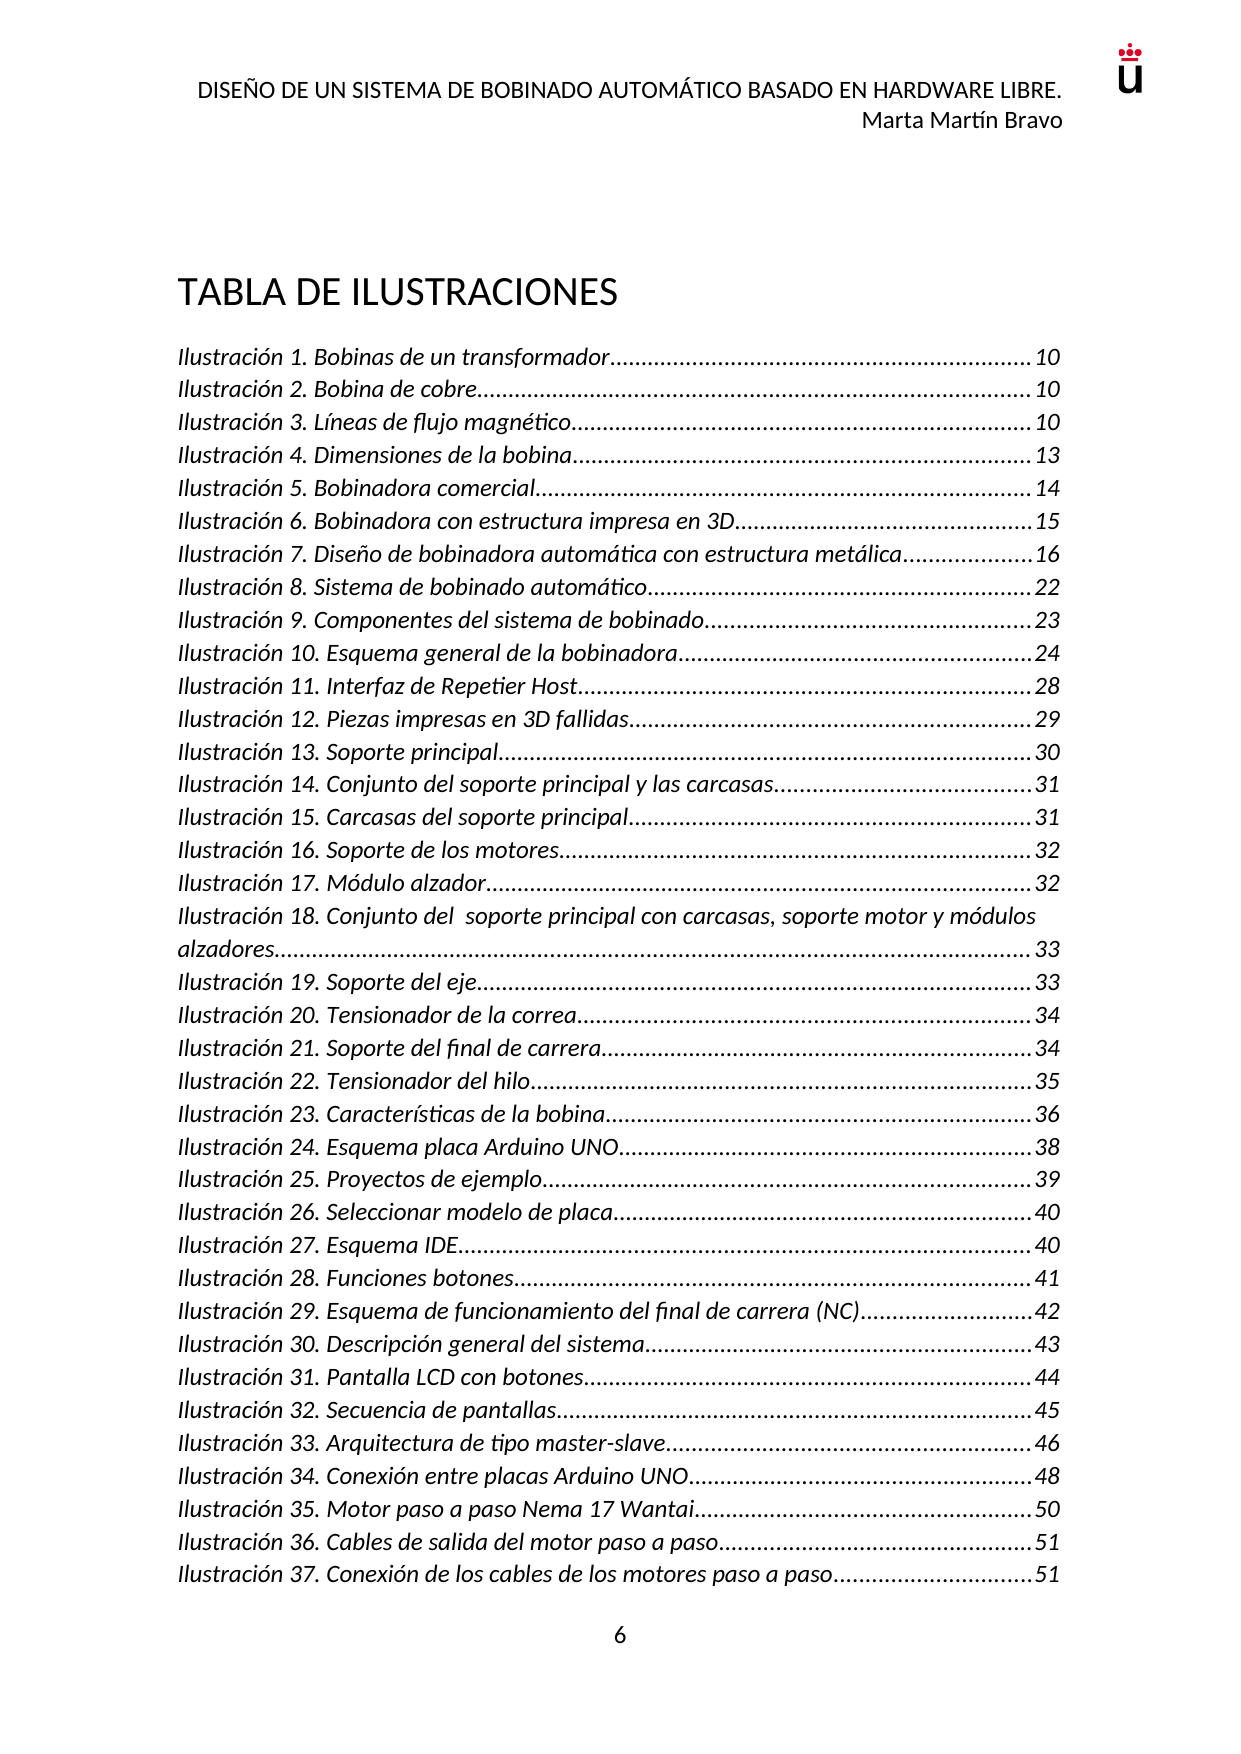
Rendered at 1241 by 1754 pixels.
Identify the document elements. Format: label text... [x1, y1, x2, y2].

text Ilustración 30. Descripción general del sistema 43 [177, 1328, 1063, 1359]
text Ilustración 7. Diseño de bobinadora automática con estructura metálica 16 [177, 538, 1063, 569]
text Ilustración 17. Módulo alzador 32 [177, 867, 1063, 898]
text Ilustración 26. Seleccionar modelo de placa 40 [177, 1197, 1063, 1227]
text Ilustración 37. Conexión de los cables de los motores paso a paso 51 [177, 1559, 1063, 1589]
text Ilustración 25. Proyectos de ejemplo 39 [177, 1164, 1063, 1194]
text Ilustración 12. Piezas impresas en 3D fallidas 29 [177, 703, 1063, 733]
text Ilustración 31. Pantalla LCD con botones 44 [177, 1361, 1063, 1392]
text Ilustración 16. Soporte de los motores 32 [177, 834, 1063, 865]
text Ilustración 35. Motor paso a paso Nema 17 Wantai 50 [177, 1493, 1063, 1523]
text Ilustración 24. Esquema placa Arduino UNO 38 [177, 1131, 1063, 1161]
picture [1118, 43, 1146, 95]
text Ilustración 29. Esquema de funcionamiento del final de carrera (NC) 42 [177, 1295, 1063, 1326]
text Ilustración 23. Características de la bobina 36 [177, 1098, 1063, 1128]
text Ilustración 20. Tensionador de la correa 34 [177, 999, 1063, 1029]
text Ilustración 9. Componentes del sistema de bobinado 23 [177, 604, 1063, 634]
text Ilustración 13. Soporte principal 30 [177, 736, 1063, 766]
text Ilustración 15. Carcasas del soporte principal 31 [177, 802, 1063, 832]
text Ilustración 21. Soporte del final de carrera 34 [177, 1032, 1063, 1062]
text Ilustración 19. Soporte del eje 33 [177, 966, 1063, 997]
text Ilustración 18. Conjunto del soporte principal con carcasas, soporte motor y módulos alzadores 33 [177, 900, 1063, 964]
text Ilustración 32. Secuencia de pantallas 45 [177, 1394, 1063, 1424]
text Ilustración 1. Bobinas de un transformador 10 [177, 341, 1063, 371]
text Ilustración 5. Bobinadora comercial 14 [177, 472, 1063, 503]
text Ilustración 3. Líneas de flujo magnético 10 [177, 407, 1063, 437]
text Ilustración 28. Funciones botones 41 [177, 1262, 1063, 1293]
text Ilustración 33. Arquitectura de tipo master-slave 46 [177, 1427, 1063, 1457]
text Ilustración 8. Sistema de bobinado automático 22 [177, 571, 1063, 602]
text Ilustración 22. Tensionador del hilo 35 [177, 1065, 1063, 1095]
text Ilustración 14. Conjunto del soporte principal y las carcasas 31 [177, 769, 1063, 799]
text Ilustración 6. Bobinadora con estructura impresa en 3D 15 [177, 505, 1063, 536]
text Ilustración 34. Conexión entre placas Arduino UNO 48 [177, 1460, 1063, 1490]
text Ilustración 27. Esquema IDE 40 [177, 1229, 1063, 1260]
text Ilustración 11. Interfaz de Repetier Host 28 [177, 670, 1063, 700]
text Ilustración 10. Esquema general de la bobinadora 24 [177, 637, 1063, 667]
text Ilustración 36. Cables de salida del motor paso a paso 51 [177, 1526, 1063, 1556]
text TABLA DE ILUSTRACIONES [177, 264, 1063, 315]
text Ilustración 4. Dimensiones de la bobina 13 [177, 439, 1063, 470]
text Ilustración 2. Bobina de cobre 10 [177, 374, 1063, 404]
